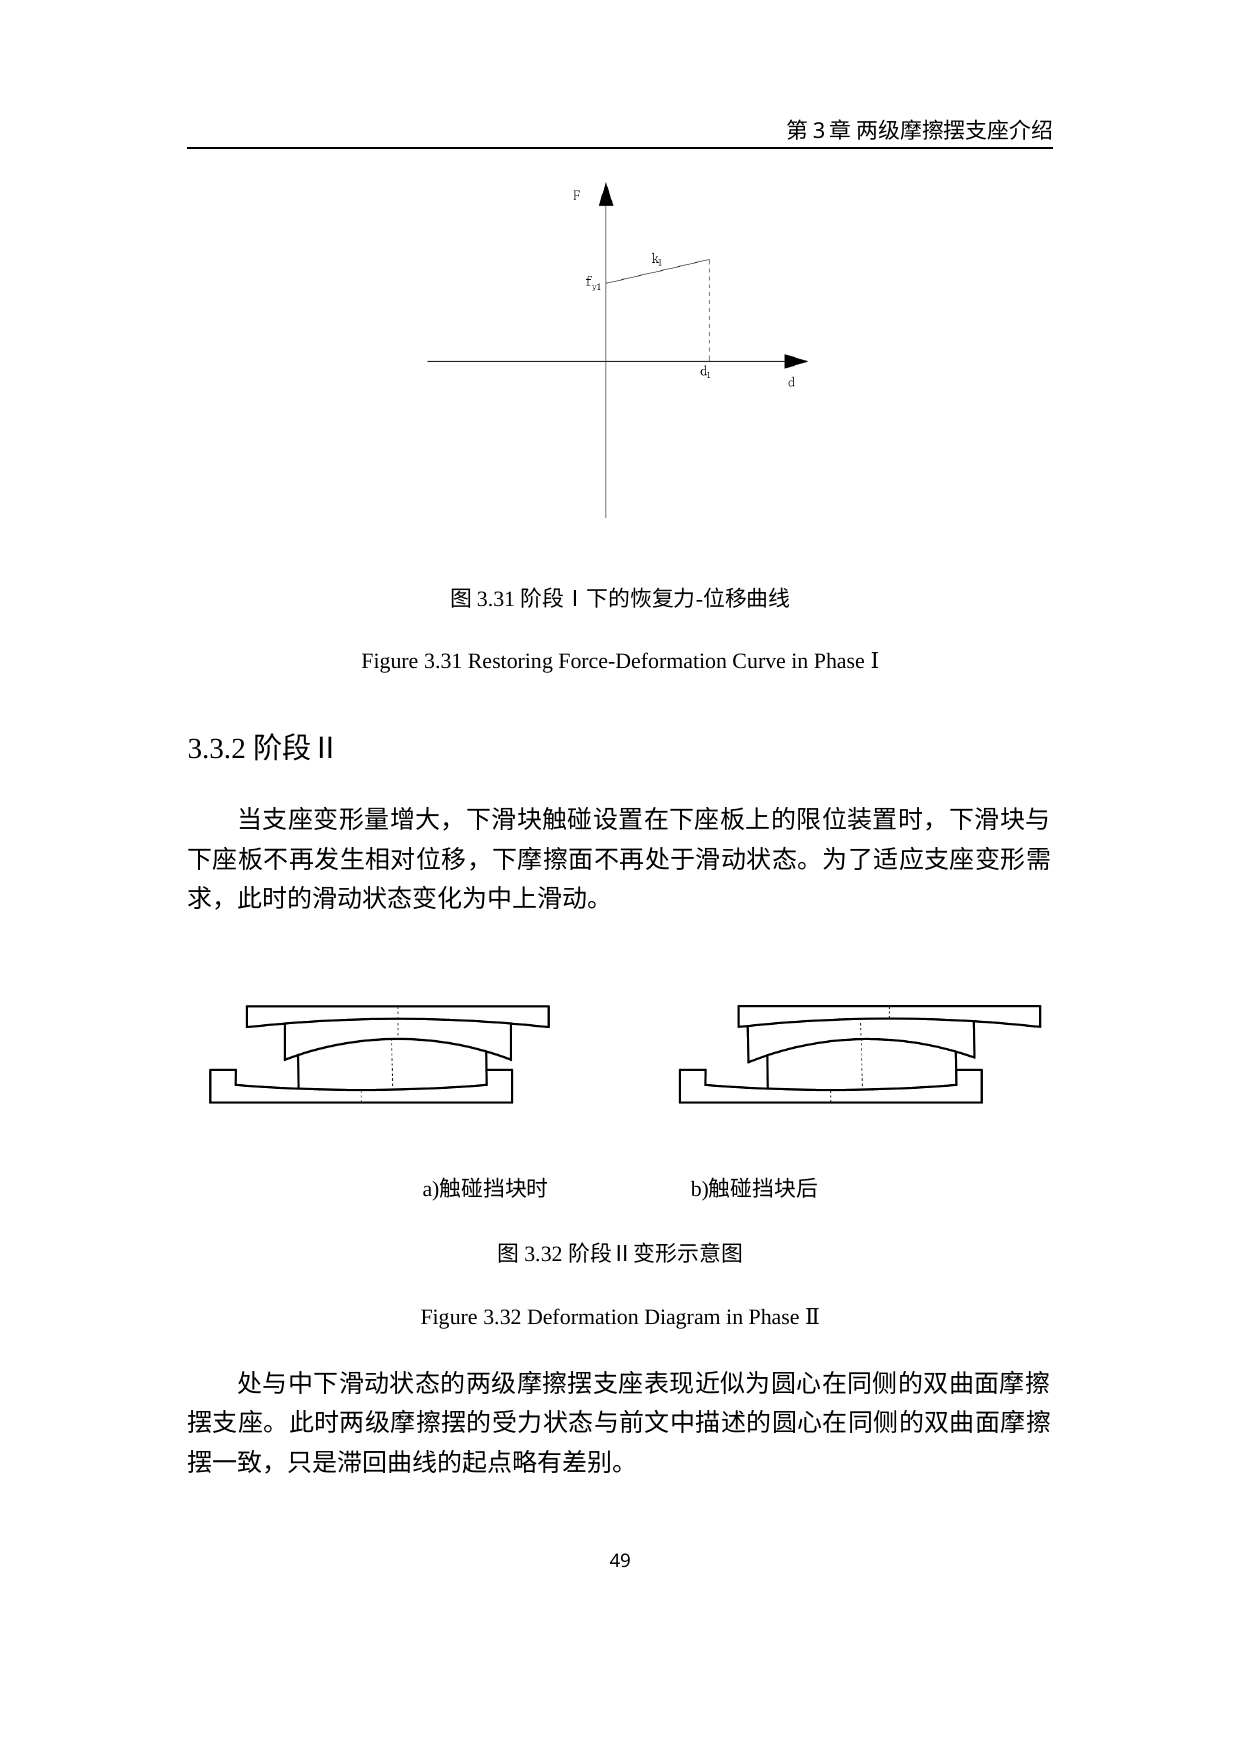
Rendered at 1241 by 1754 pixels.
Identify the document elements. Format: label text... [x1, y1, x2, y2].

text 当支座变形量增大，下滑块触碰设置在下座板上的限位装置时，下滑块与下座板不再发生相对位移，下摩擦面不再处于滑动状态。为了适应支座变形需求，此时的滑动状态变化为中上滑动。 [187, 798, 1053, 916]
picture [409, 167, 831, 530]
text a)触碰挡块时 b)触碰挡块后 [187, 1167, 1053, 1207]
text 处与中下滑动状态的两级摩擦摆支座表现近似为圆心在同侧的双曲面摩擦摆支座。此时两级摩擦摆的受力状态与前文中描述的圆心在同侧的双曲面摩擦摆一致，只是滞回曲线的起点略有差别。 [187, 1362, 1053, 1481]
subtitle 阶段Ⅱ [187, 706, 1053, 785]
picture [187, 916, 1053, 1121]
